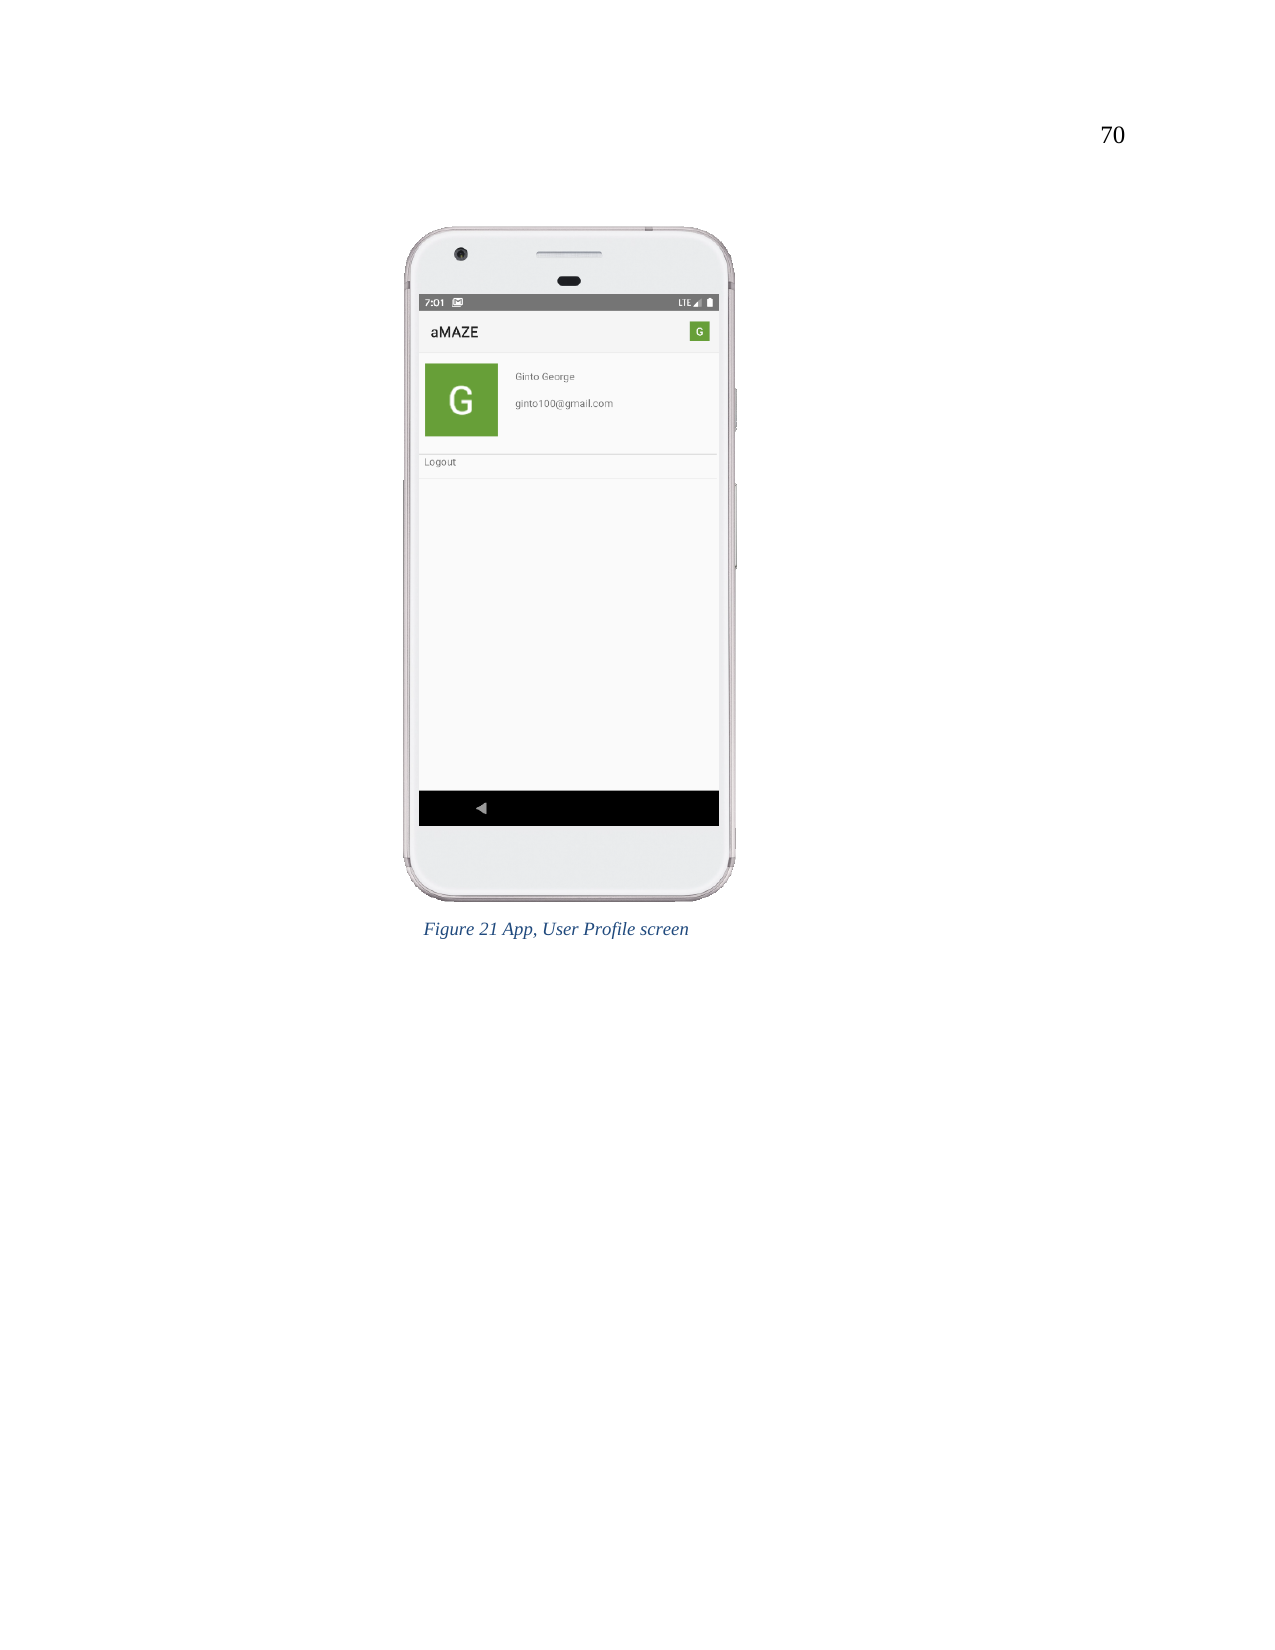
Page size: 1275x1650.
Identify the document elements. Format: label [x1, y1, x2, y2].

picture [399, 220, 739, 909]
